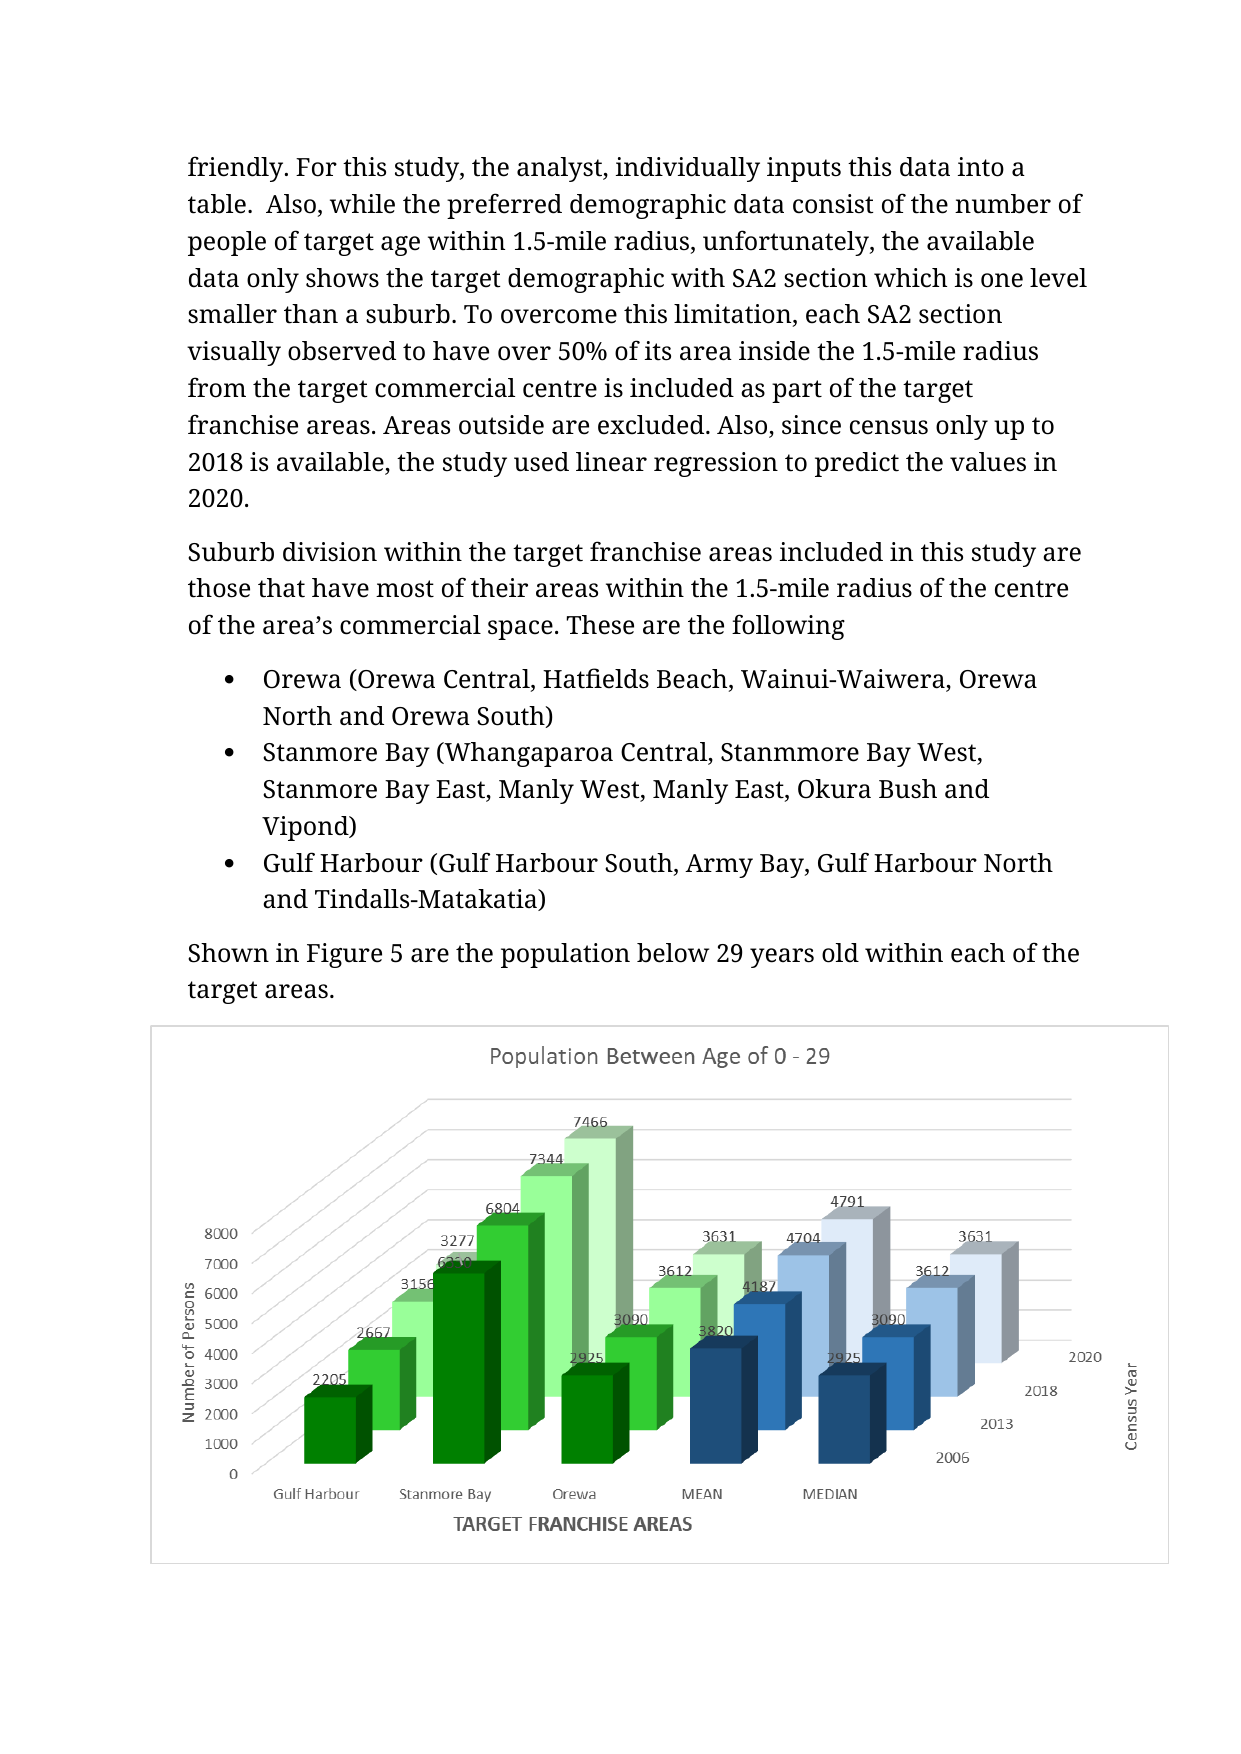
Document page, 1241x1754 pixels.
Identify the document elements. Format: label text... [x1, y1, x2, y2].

list Gulf Harbour (Gulf Harbour South, Army Bay, Gulf Harbour North and Tindalls-Matakatia) [225, 845, 1090, 916]
list Stanmore Bay (Whangaparoa Central, Stanmmore Bay West, Stanmore Bay East, Manly West, Manly East, Okura Bush and Vipond) [225, 735, 1090, 842]
text Suburb division within the target franchise areas included in this study are those that have most of their areas within the 1.5-mile radius of the centre of the area’s commercial space. These are the following [187, 534, 1090, 642]
text CHALLENGES: First, while the source data provides useful suburban mapping and demographic data by age, it is not structured to be Python friendly. For this study, the analyst, individually inputs this data into a table. Also, while the preferred demographic data consist of the number of people of target age within 1.5-mile radius, unfortunately, the available data only shows the target demographic with SA2 section which is one level smaller than a suburb. To overcome this limitation, each SA2 section visually observed to have over 50% of its area inside the 1.5-mile radius from the target commercial centre is included as part of the target franchise areas. Areas outside are excluded. Also, since census only up to 2018 is available, the study used linear regression to predict the values in 2020. [187, 150, 1090, 515]
text Shown in Figure 5 are the population below 29 years old within each of the target areas. [187, 935, 1090, 1006]
picture [150, 1025, 1169, 1564]
list Orewa (Orewa Central, Hatfields Beach, Wainui-Waiwera, Orewa North and Orewa South) [225, 661, 1090, 732]
